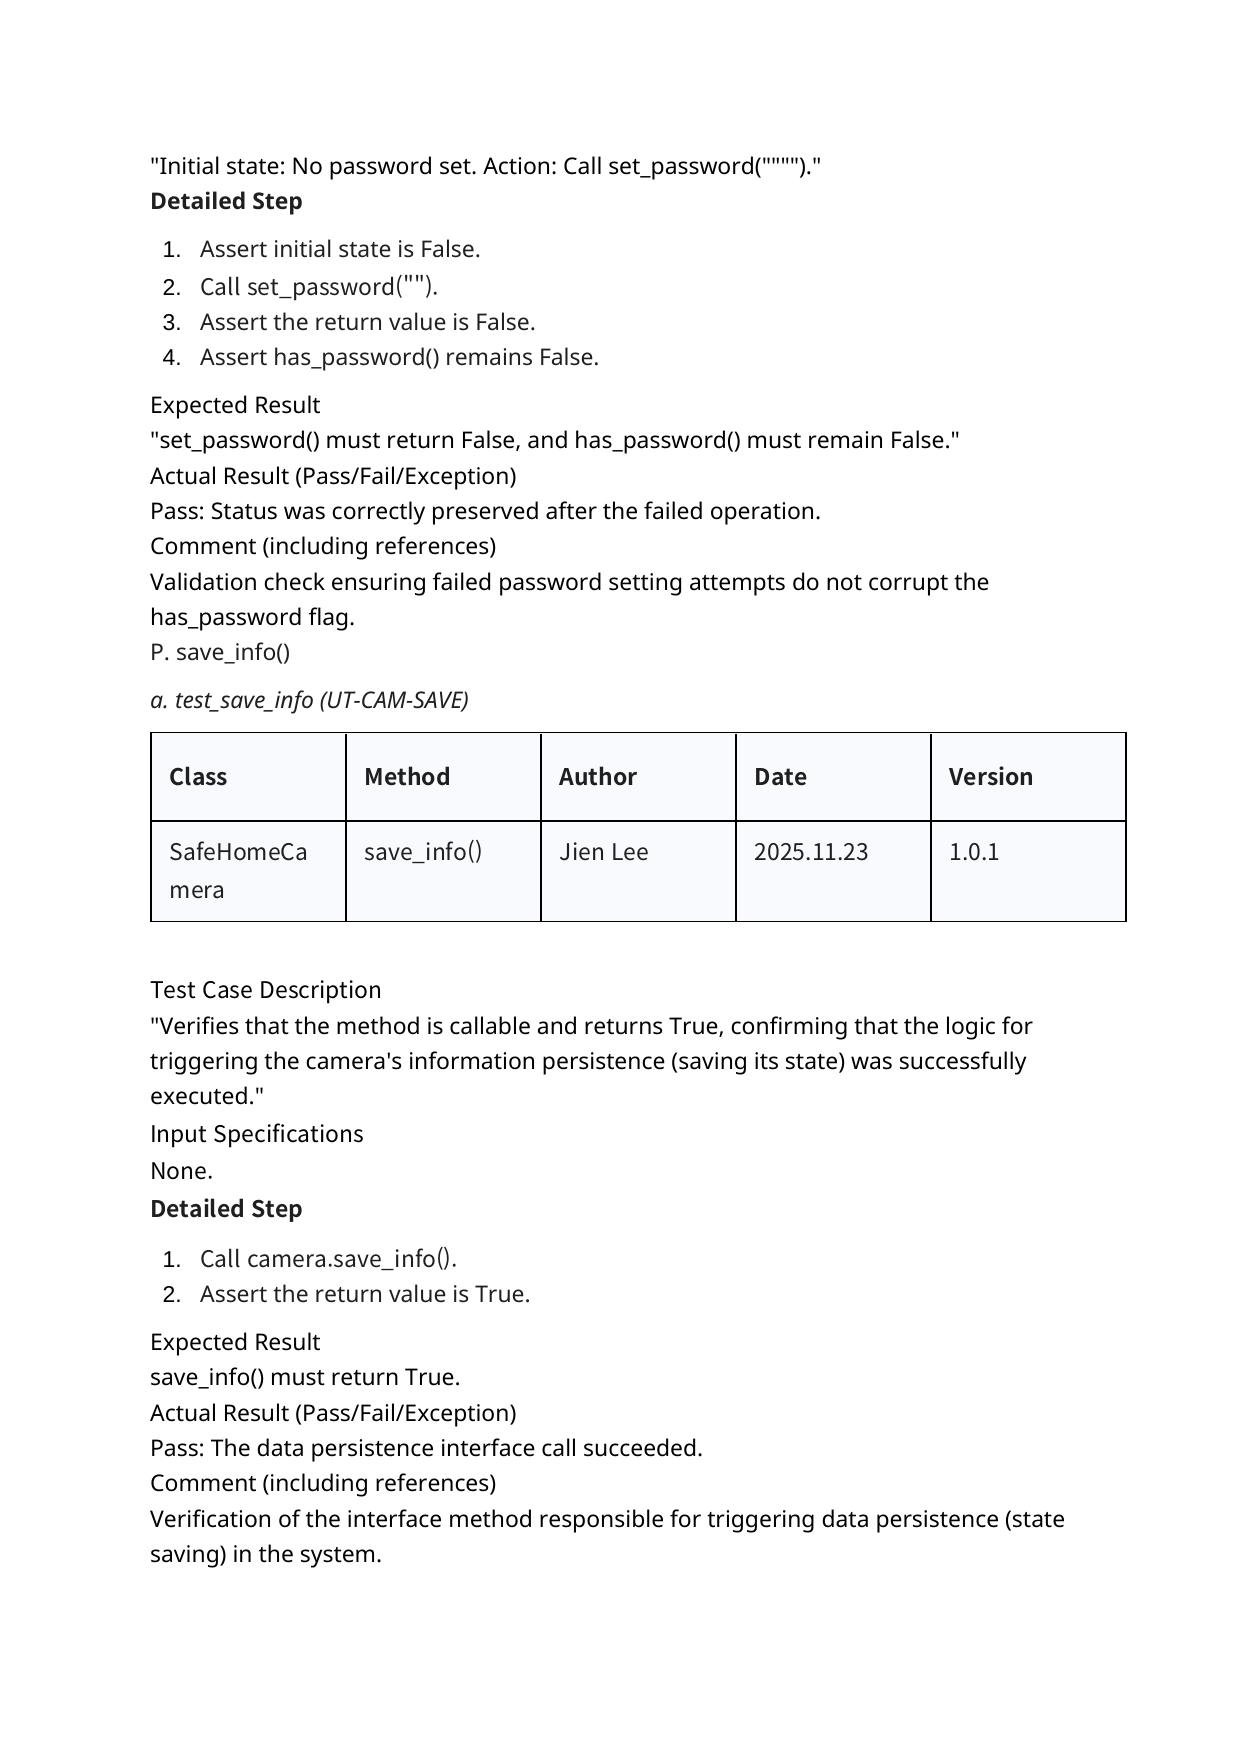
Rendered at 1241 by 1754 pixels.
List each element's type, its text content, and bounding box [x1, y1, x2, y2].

list Assert initial state is False. [162, 233, 1090, 264]
list Assert has_password() remains False. [162, 341, 1090, 372]
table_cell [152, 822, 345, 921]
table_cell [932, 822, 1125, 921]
list Assert the return value is True. [162, 1278, 1090, 1309]
text Comment (including references) [150, 1467, 1090, 1498]
text Comment (including references) [150, 530, 1090, 562]
text Detailed Step [150, 1191, 1090, 1224]
text Test Case Description [150, 972, 1090, 1005]
text Pass: Status was correctly preserved after the failed operation. [150, 495, 1090, 526]
text Verification of the interface method responsible for triggering data persistence (state saving) in the system. [150, 1502, 1090, 1569]
text Actual Result (Pass/Fail/Exception) [150, 460, 1090, 491]
list Call set_password(""). [162, 268, 1090, 302]
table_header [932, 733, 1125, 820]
text "set_password() must return False, and has_password() must remain False." [150, 424, 1090, 456]
text Expected Result [150, 1326, 1090, 1357]
text save_info() must return True. [150, 1361, 1090, 1392]
text None. [150, 1153, 1090, 1186]
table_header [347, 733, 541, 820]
text "Initial state: No password set. Action: Call set_password("""")." [150, 150, 1090, 181]
subtitle P. save_info() [150, 636, 1090, 667]
text Pass: The data persistence interface call succeeded. [150, 1432, 1090, 1463]
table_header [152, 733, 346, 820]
text Expected Result [150, 389, 1090, 420]
text Detailed Step [150, 185, 1090, 217]
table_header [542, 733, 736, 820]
list Assert the return value is False. [162, 306, 1090, 337]
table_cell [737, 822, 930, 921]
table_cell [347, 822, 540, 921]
list Call camera.save_info(). [162, 1241, 1090, 1274]
text Actual Result (Pass/Fail/Exception) [150, 1397, 1090, 1428]
text "Verifies that the method is callable and returns True, confirming that the logic for triggering the camera's information persistence (saving its state) was successfully executed." [150, 1010, 1090, 1112]
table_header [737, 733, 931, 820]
text Validation check ensuring failed password setting attempts do not corrupt the has_password flag. [150, 566, 1090, 632]
text Input Specifications [150, 1116, 1090, 1149]
subtitle a. test_save_info (UT-CAM-SAVE) [150, 684, 1090, 715]
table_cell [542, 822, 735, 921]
